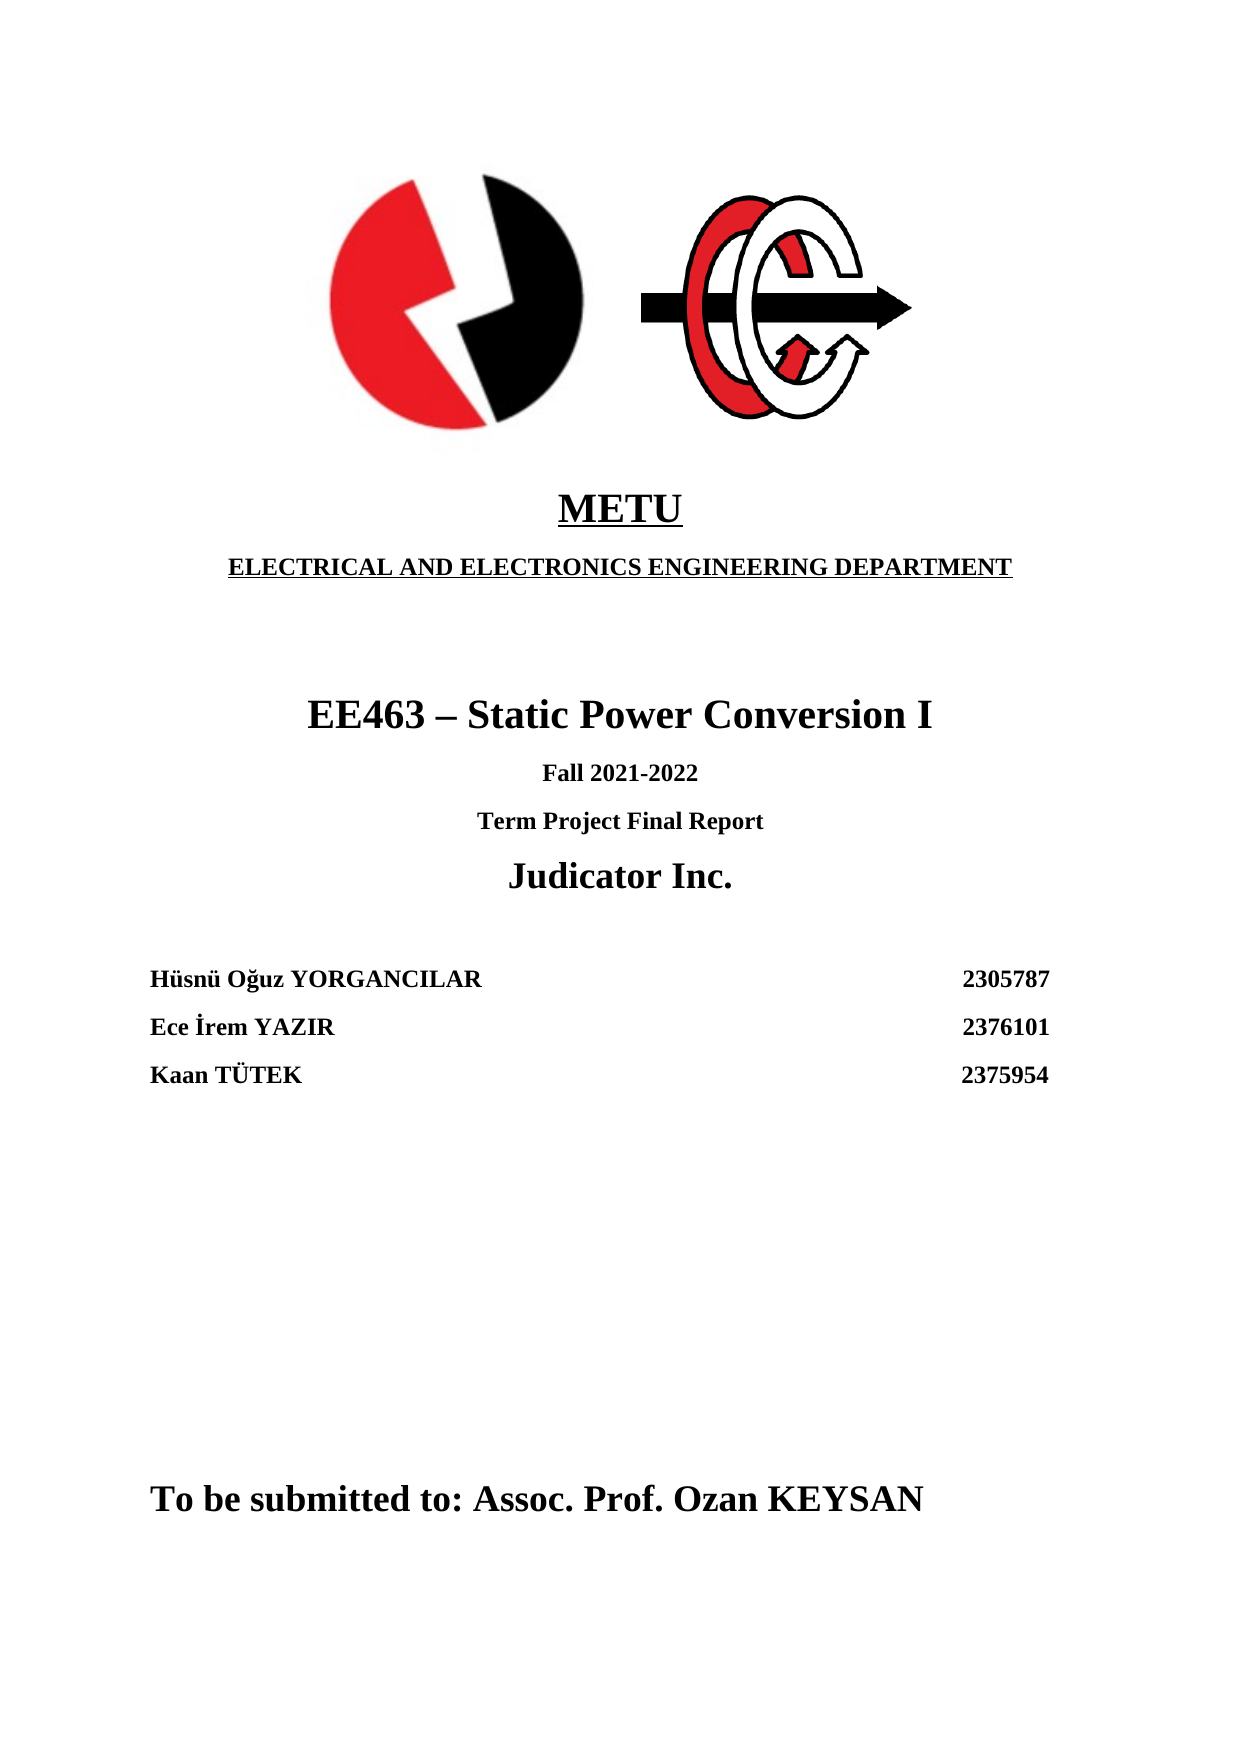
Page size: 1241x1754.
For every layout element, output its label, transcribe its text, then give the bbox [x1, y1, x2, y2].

text Term Project Final Report [150, 806, 1090, 835]
text Hüsnü Oğuz YORGANCILAR 2305787 [150, 964, 1090, 993]
text To be submitted to: Assoc. Prof. Ozan KEYSAN [150, 1477, 1090, 1520]
text Fall 2021-2022 [150, 758, 1090, 787]
text Kaan TÜTEK 2375954 [150, 1060, 1090, 1089]
picture [306, 150, 934, 465]
text Judicator Inc. [150, 854, 1090, 897]
text METU [150, 484, 1090, 532]
text Ece İrem YAZIR 2376101 [150, 1012, 1090, 1041]
text ELECTRICAL AND ELECTRONICS ENGINEERING DEPARTMENT [150, 552, 1090, 581]
text EE463 – Static Power Conversion I [150, 690, 1090, 738]
